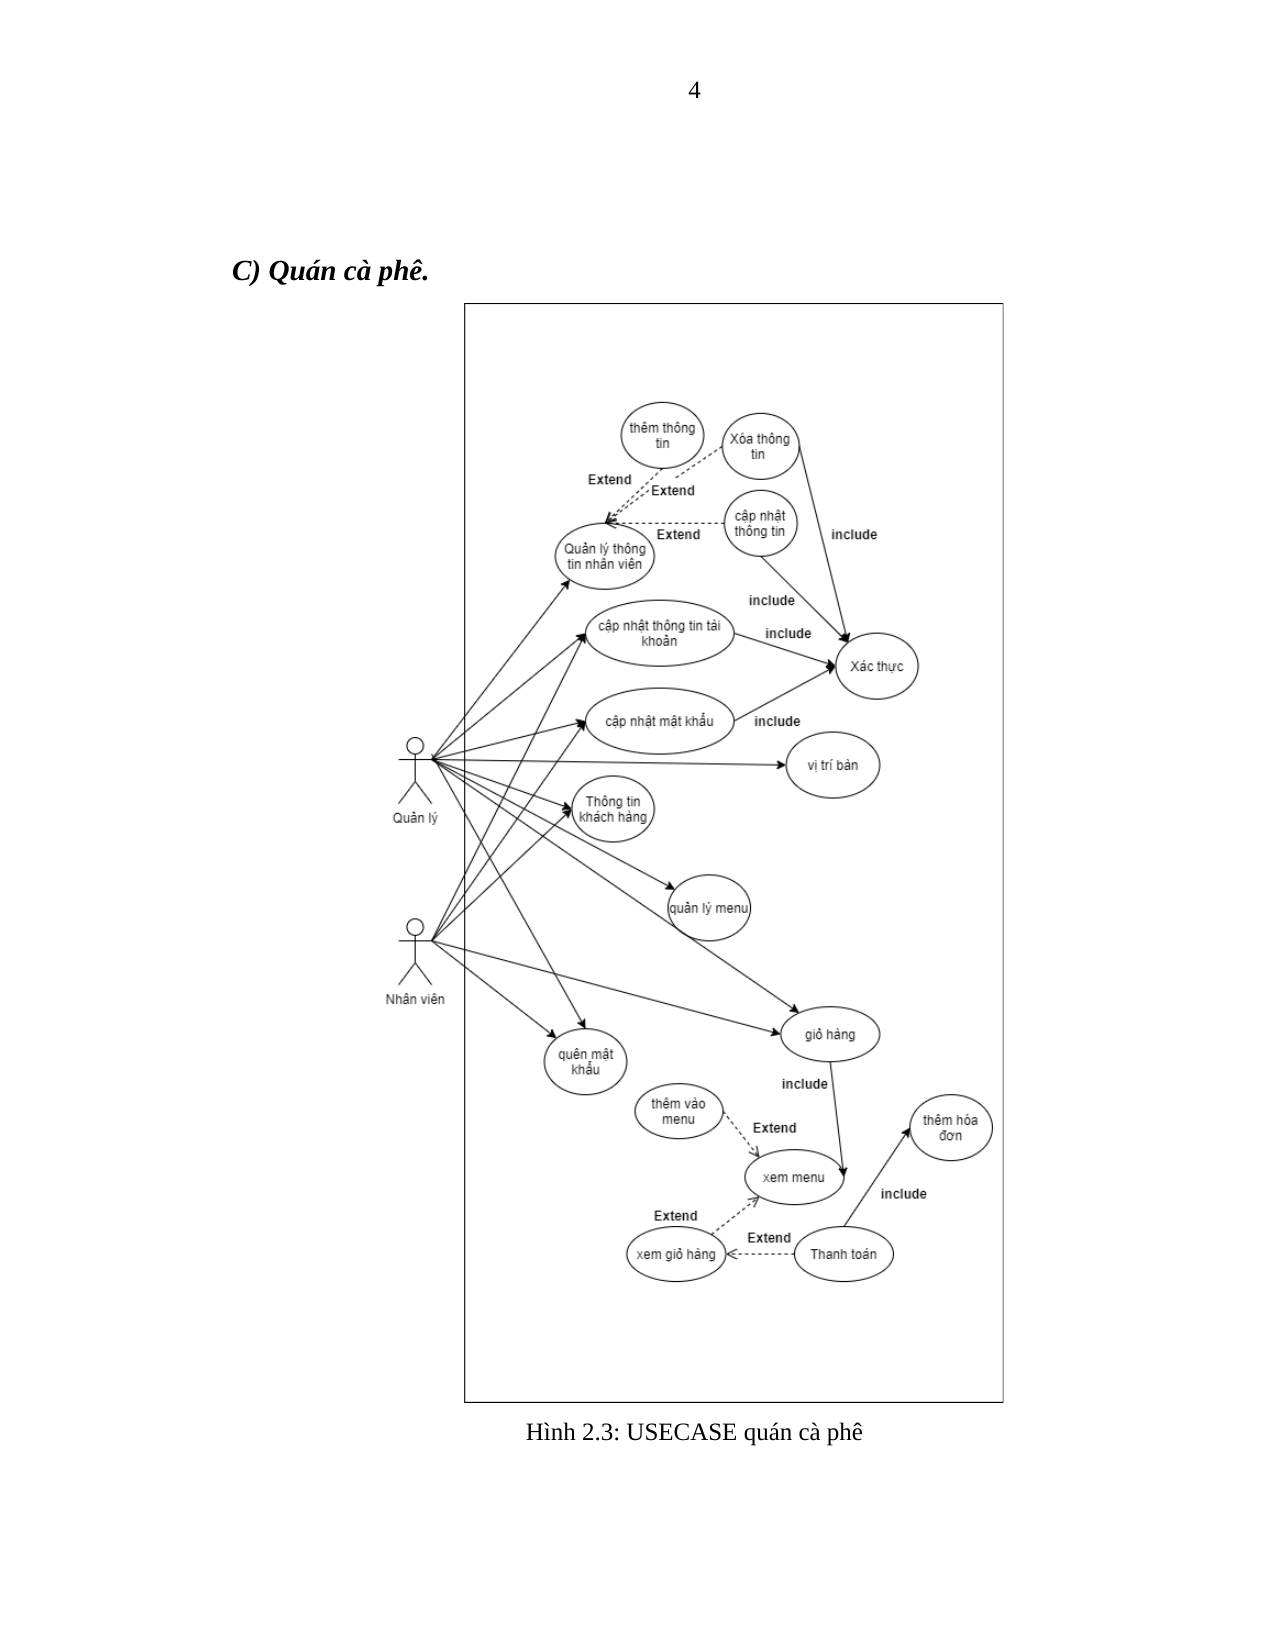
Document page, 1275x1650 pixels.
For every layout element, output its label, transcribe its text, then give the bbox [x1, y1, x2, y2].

text Hình 2.3: USECASE quán cà phê [232, 1417, 1157, 1446]
picture [385, 303, 1004, 1403]
list Quán cà phê. [232, 253, 1157, 287]
